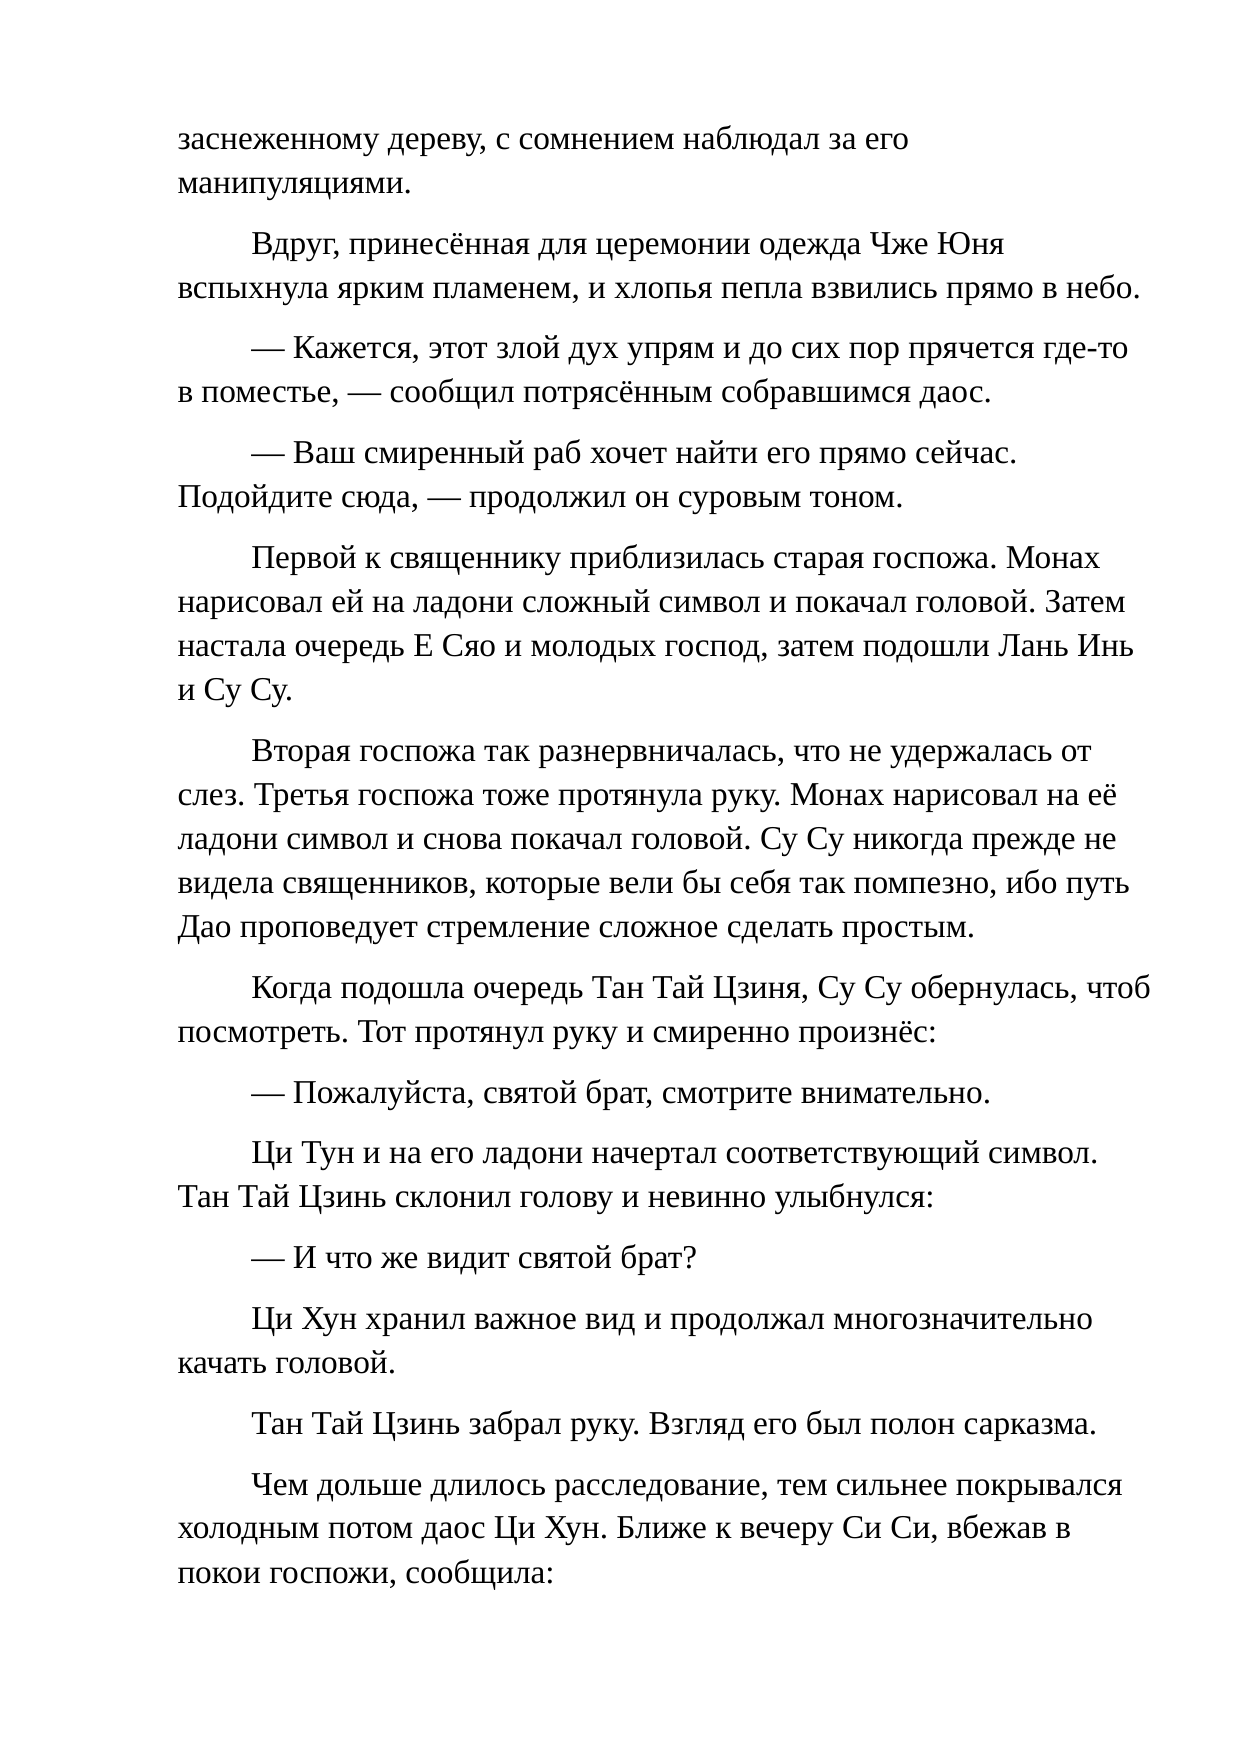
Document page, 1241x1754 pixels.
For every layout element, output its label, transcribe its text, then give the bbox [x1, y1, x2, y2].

text Первой к священнику приблизилась старая госпожа. Монах нарисовал ей на ладони сложный символ и покачал головой. Затем настала очередь Е Сяо и молодых господ, затем подошли Лань Инь и Су Су. [177, 537, 1152, 708]
text Тан Тай Цзинь забрал руку. Взгляд его был полон сарказма. [177, 1403, 1152, 1441]
text — Ваш смиренный раб хочет найти его прямо сейчас. Подойдите сюда, — продолжил он суровым тоном. [177, 432, 1152, 515]
text — И что же видит святой брат? [177, 1237, 1152, 1276]
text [177, 118, 1152, 201]
text Когда подошла очередь Тан Тай Цзиня, Су Су обернулась, чтоб посмотреть. Тот протянул руку и смиренно произнёс: [177, 967, 1152, 1049]
text Ци Тун и на его ладони начертал соответствующий символ. Тан Тай Цзинь склонил голову и невинно улыбнулся: [177, 1133, 1152, 1215]
text — Кажется, этот злой дух упрям и до сих пор прячется где-то в поместье, — сообщил потрясённым собравшимся даос. [177, 328, 1152, 410]
text Чем дольше длилось расследование, тем сильнее покрывался холодным потом даос Ци Хун. Ближе к вечеру Си Си, вбежав в покои госпожи, сообщила: [177, 1464, 1152, 1590]
text Ци Хун хранил важное вид и продолжал многозначительно качать головой. [177, 1298, 1152, 1381]
text Вдруг, принесённая для церемонии одежда Чже Юня вспыхнула ярким пламенем, и хлопья пепла взвились прямо в небо. [177, 223, 1152, 305]
text Вторая госпожа так разнервничалась, что не удержалась от слез. Третья госпожа тоже протянула руку. Монах нарисовал на её ладони символ и снова покачал головой. Су Су никогда прежде не видела священников, которые вели бы себя так помпезно, ибо путь Дао проповедует стремление сложное сделать простым. [177, 730, 1152, 945]
text — Пожалуйста, святой брат, смотрите внимательно. [177, 1072, 1152, 1110]
